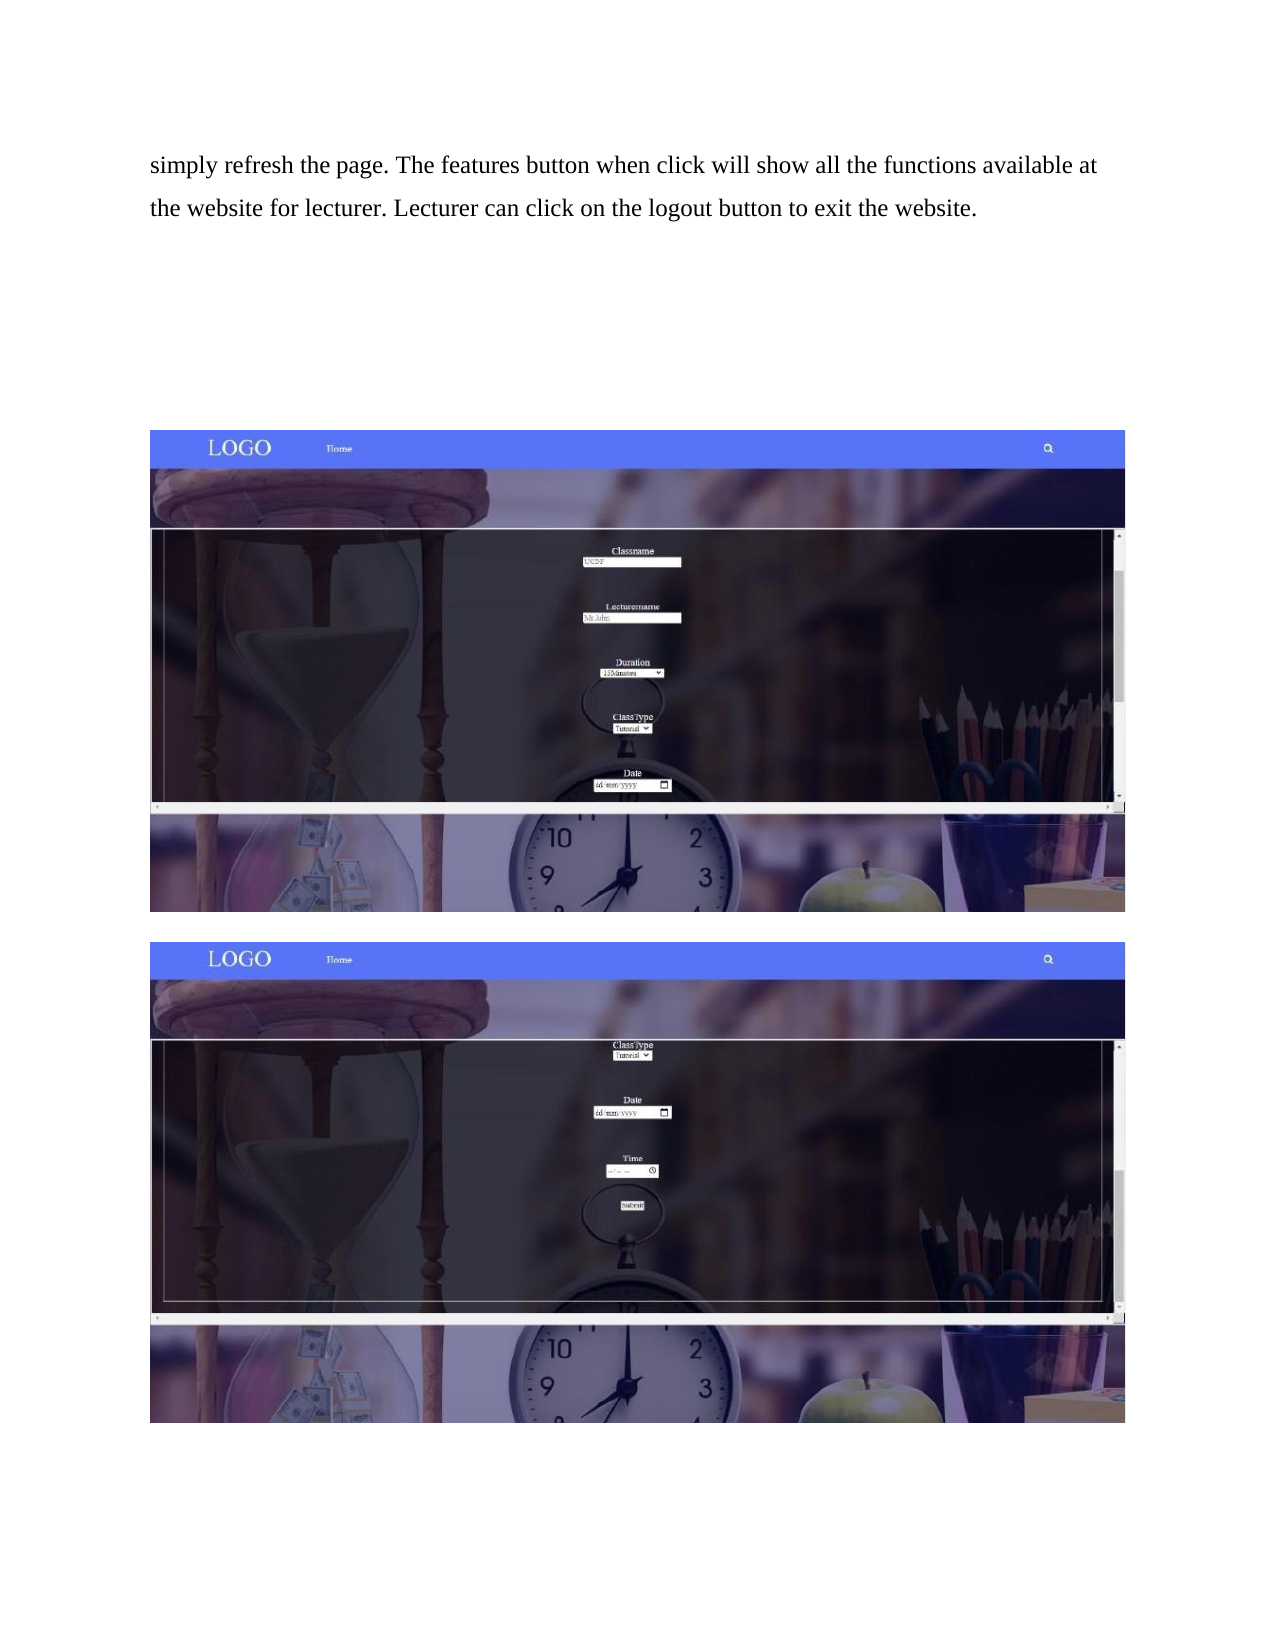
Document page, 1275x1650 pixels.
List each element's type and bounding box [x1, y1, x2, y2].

picture [150, 430, 1125, 912]
picture [150, 942, 1125, 1423]
text [150, 150, 1125, 222]
